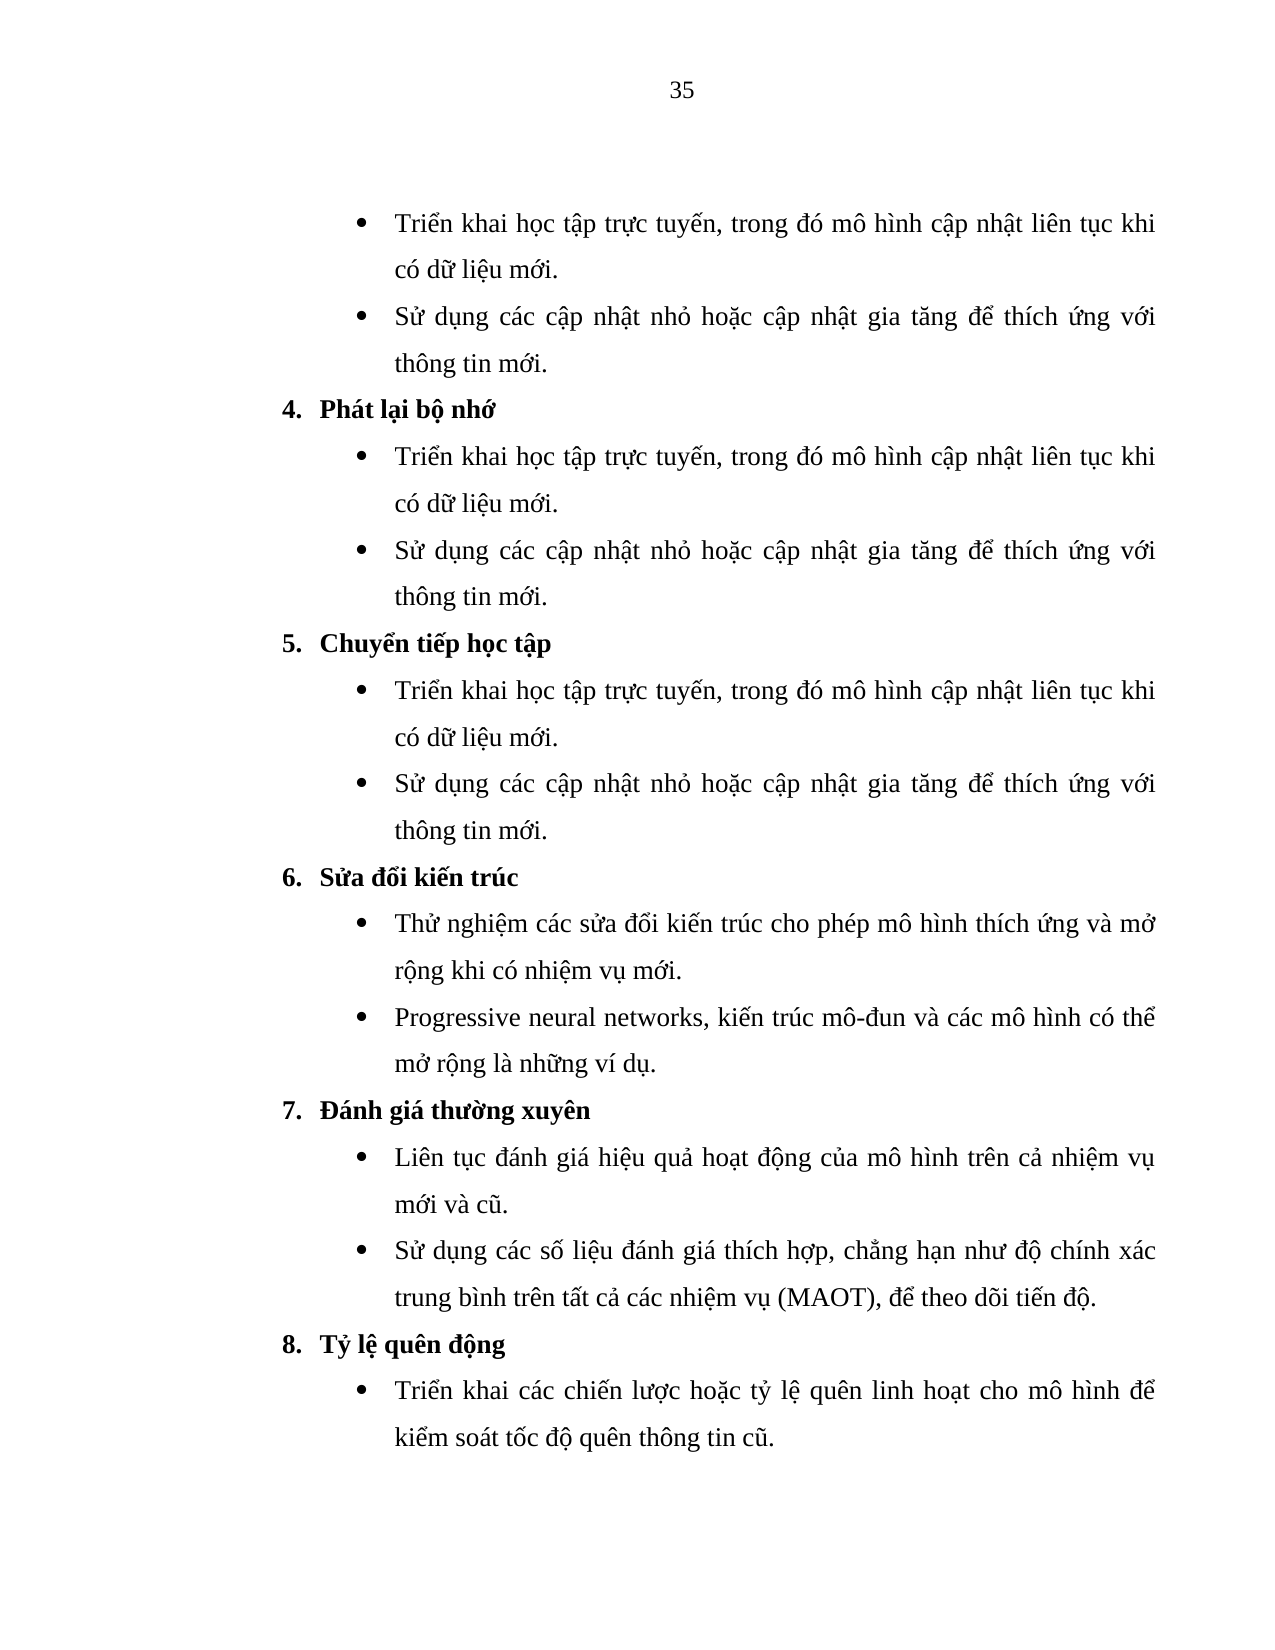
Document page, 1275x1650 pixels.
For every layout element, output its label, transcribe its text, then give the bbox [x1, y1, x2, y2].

list Triển khai học tập trực tuyến, trong đó mô hình cập nhật liên tục khi có dữ liệu mới. [357, 674, 1157, 752]
list Sử dụng các cập nhật nhỏ hoặc cập nhật gia tăng để thích ứng với thông tin mới. [357, 767, 1157, 845]
list Thử nghiệm các sửa đổi kiến trúc cho phép mô hình thích ứng và mở rộng khi có nhiệm vụ mới. [357, 907, 1157, 985]
list Triển khai các chiến lược hoặc tỷ lệ quên linh hoạt cho mô hình để kiểm soát tốc độ quên thông tin cũ. [357, 1374, 1157, 1452]
list Sửa đổi kiến trúc [282, 861, 1157, 892]
list Liên tục đánh giá hiệu quả hoạt động của mô hình trên cả nhiệm vụ mới và cũ. [357, 1141, 1157, 1219]
list Triển khai học tập trực tuyến, trong đó mô hình cập nhật liên tục khi có dữ liệu mới. [357, 440, 1157, 518]
list Sử dụng các cập nhật nhỏ hoặc cập nhật gia tăng để thích ứng với thông tin mới. [357, 534, 1157, 612]
list Đánh giá thường xuyên [282, 1094, 1157, 1125]
list Sử dụng các số liệu đánh giá thích hợp, chẳng hạn như độ chính xác trung bình trên tất cả các nhiệm vụ (MAOT), để theo dõi tiến độ. [357, 1234, 1157, 1312]
list Phát lại bộ nhớ [282, 394, 1157, 425]
list Chuyển tiếp học tập [282, 627, 1157, 658]
list Triển khai học tập trực tuyến, trong đó mô hình cập nhật liên tục khi có dữ liệu mới. [357, 207, 1157, 285]
list Tỷ lệ quên động [282, 1328, 1157, 1359]
list Sử dụng các cập nhật nhỏ hoặc cập nhật gia tăng để thích ứng với thông tin mới. [357, 300, 1157, 378]
list Progressive neural networks, kiến trúc mô-đun và các mô hình có thể mở rộng là những ví dụ. [357, 1001, 1157, 1079]
